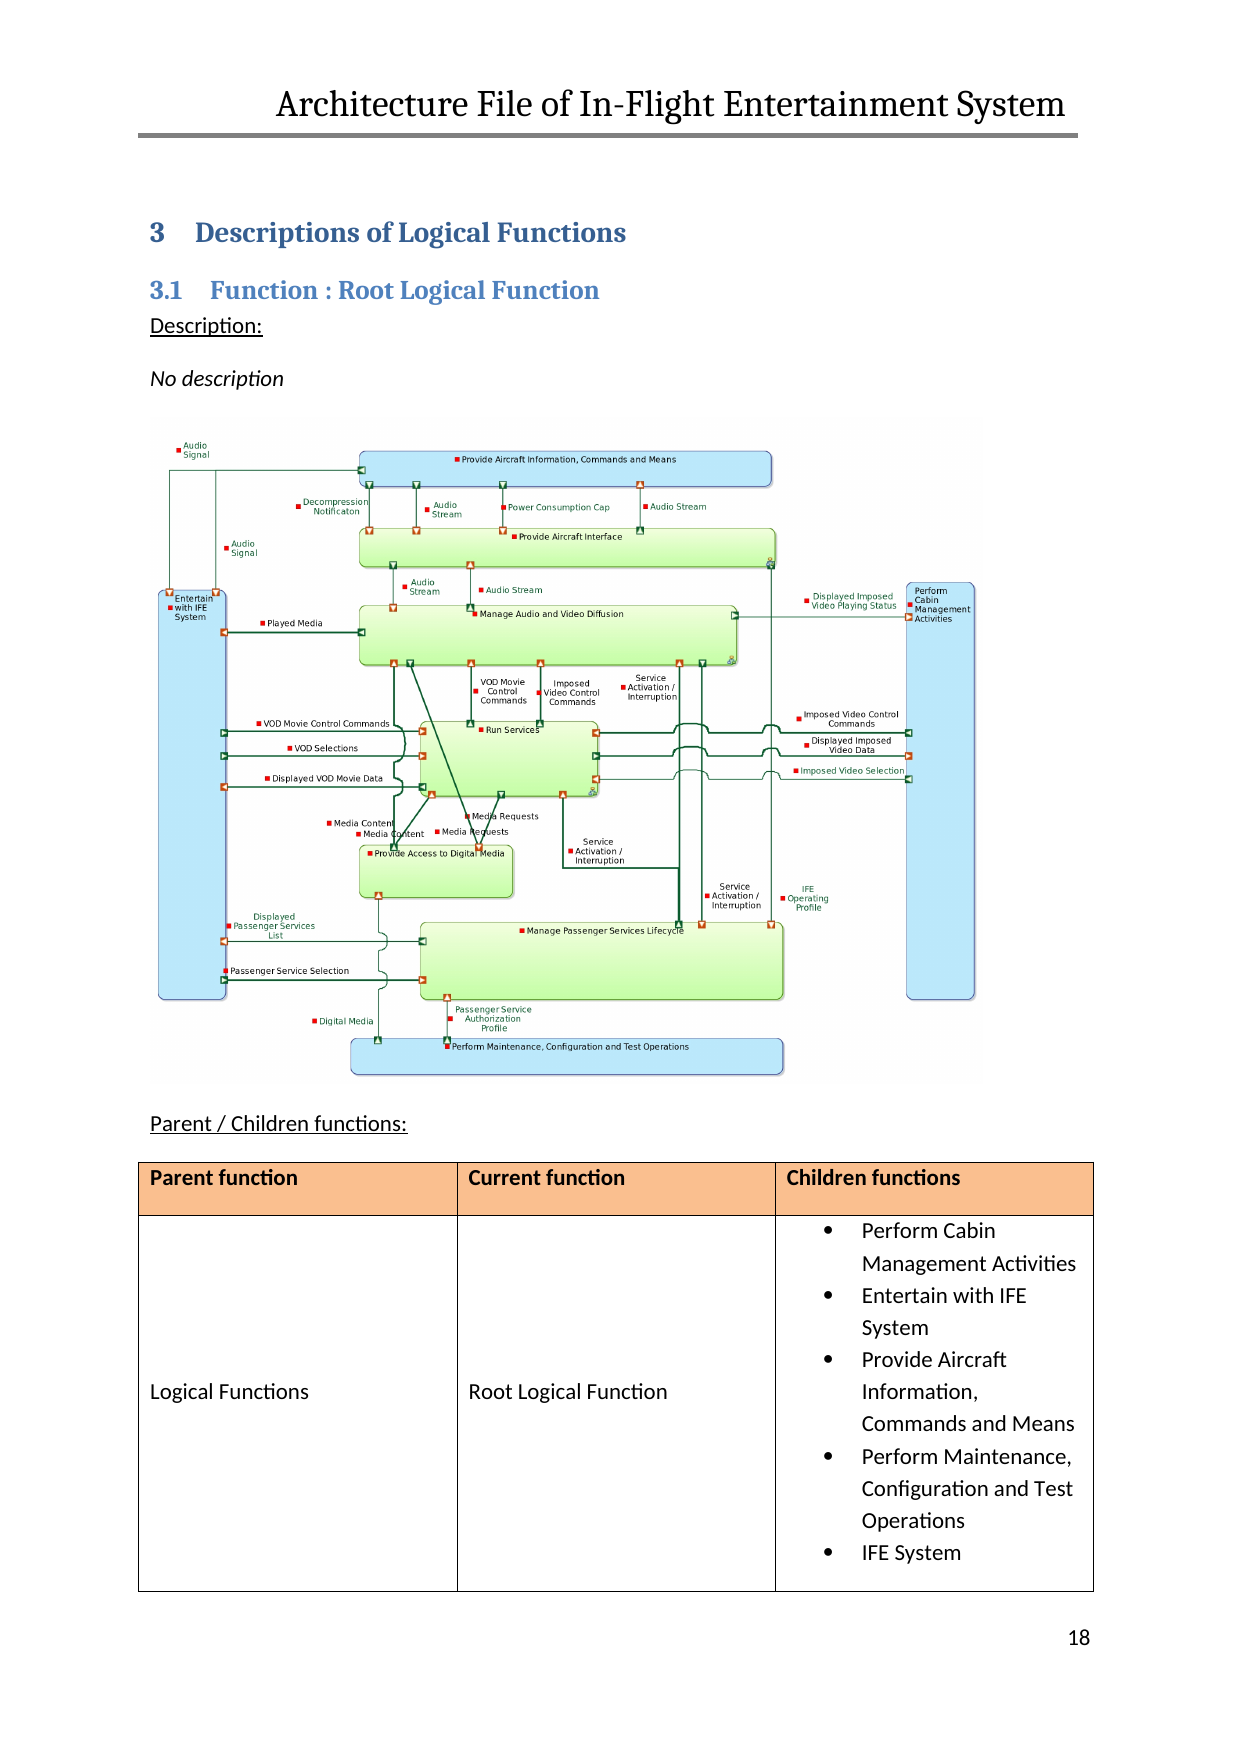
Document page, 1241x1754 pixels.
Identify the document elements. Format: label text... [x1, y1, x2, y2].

subtitle Function : Root Logical Function [150, 275, 1090, 306]
table_header Current function [458, 1163, 775, 1215]
subtitle Descriptions of Logical Functions [150, 216, 1090, 249]
text No description [150, 364, 1090, 392]
table_cell Root Logical Function [458, 1216, 775, 1591]
table_cell Perform Cabin Management Activities Entertain with IFE System Provide Aircraft Information, Commands and Means Perform Maintenance, Configuration and Test Operations IFE System [776, 1216, 1093, 1591]
table_header Children functions [776, 1163, 1093, 1215]
text Description: [150, 311, 1090, 339]
table_header Parent function [139, 1163, 457, 1215]
table_cell Logical Functions [139, 1216, 457, 1591]
picture [150, 417, 984, 1084]
text Parent / Children functions: [150, 1109, 1090, 1137]
